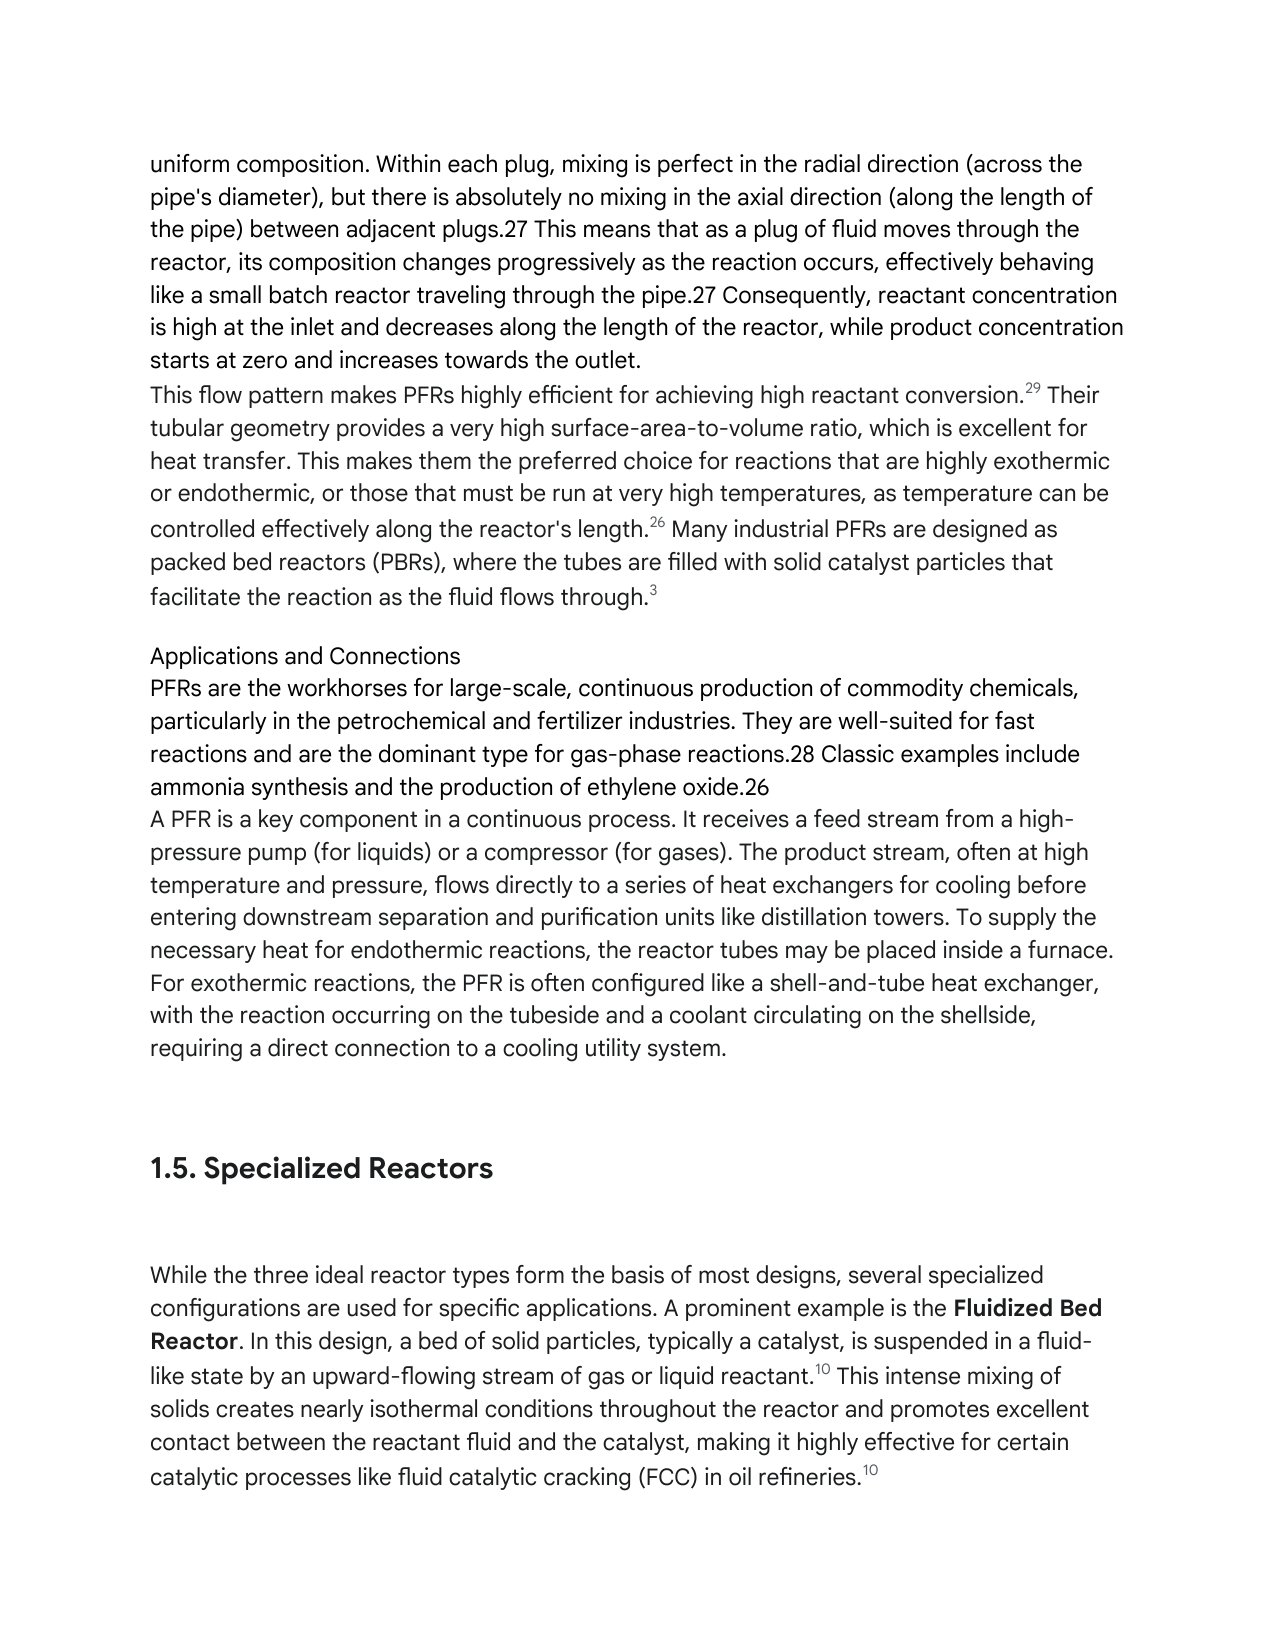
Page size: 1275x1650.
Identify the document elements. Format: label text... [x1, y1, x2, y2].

text PFRs are the workhorses for large-scale, continuous production of commodity chemicals, particularly in the petrochemical and fertilizer industries. They are well-suited for fast reactions and are the dominant type for gas-phase reactions.28 Classic examples include ammonia synthesis and the production of ethylene oxide.26 [150, 675, 1125, 802]
subtitle 1.5. Specialized Reactors [150, 1150, 1125, 1186]
text While the three ideal reactor types form the basis of most designs, several specialized configurations are used for specific applications. A prominent example is the Fluidized Bed Reactor. In this design, a bed of solid particles, typically a catalyst, is suspended in a fluid-like state by an upward-flowing stream of gas or liquid reactant.10 This intense mixing of solids creates nearly isothermal conditions throughout the reactor and promotes excellent contact between the reactant fluid and the catalyst, making it highly effective for certain catalytic processes like fluid catalytic cracking (FCC) in oil refineries.10 [150, 1262, 1125, 1493]
text This flow pattern makes PFRs highly efficient for achieving high reactant conversion.29 Their tubular geometry provides a very high surface-area-to-volume ratio, which is excellent for heat transfer. This makes them the preferred choice for reactions that are highly exothermic or endothermic, or those that must be run at very high temperatures, as temperature can be controlled effectively along the reactor's length.26 Many industrial PFRs are designed as packed bed reactors (PBRs), where the tubes are filled with solid catalyst particles that facilitate the reaction as the fluid flows through.3 [150, 379, 1125, 613]
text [150, 150, 1125, 375]
text A PFR is a key component in a continuous process. It receives a feed stream from a high-pressure pump (for liquids) or a compressor (for gases). The product stream, often at high temperature and pressure, flows directly to a series of heat exchangers for cooling before entering downstream separation and purification units like distillation towers. To supply the necessary heat for endothermic reactions, the reactor tubes may be placed inside a furnace. For exothermic reactions, the PFR is often configured like a shell-and-tube heat exchanger, with the reaction occurring on the tubeside and a coolant circulating on the shellside, requiring a direct connection to a cooling utility system. [150, 806, 1125, 1063]
text Applications and Connections [150, 642, 1125, 671]
